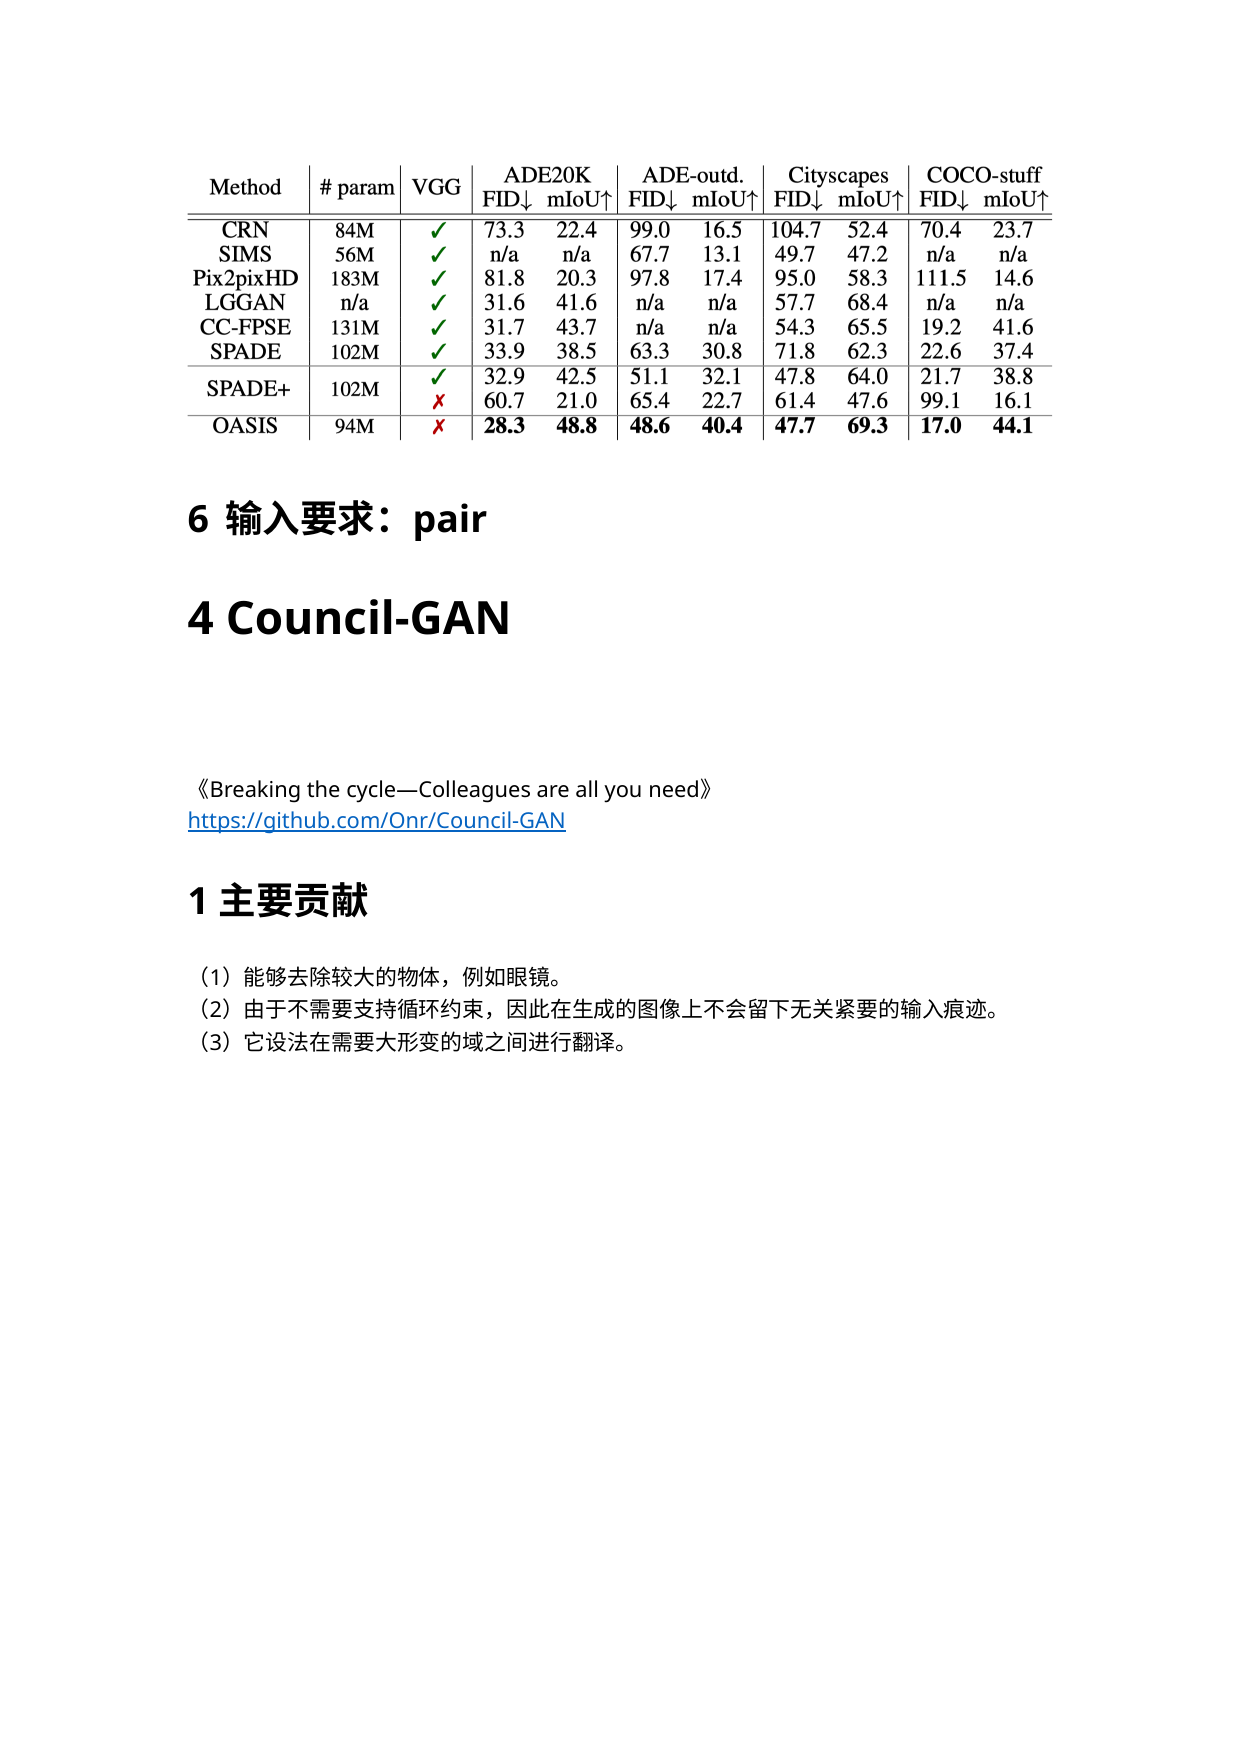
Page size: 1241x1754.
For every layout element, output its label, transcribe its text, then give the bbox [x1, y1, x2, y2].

picture [187, 162, 1053, 445]
text https://github.com/Onr/Council-GAN [187, 804, 1053, 836]
text （2）由于不需要支持循环约束，因此在生成的图像上不会留下无关紧要的输入痕迹。 [187, 992, 1053, 1025]
text （1）能够去除较大的物体，例如眼镜。 [187, 960, 1053, 992]
subtitle 输入要求：pair [187, 484, 1053, 549]
text 《Breaking the cycle—Colleagues are all you need》 [187, 771, 1053, 804]
subtitle 1 主要贡献 [187, 866, 1053, 931]
subtitle 4 Council-GAN [187, 584, 1053, 649]
text （3）它设法在需要大形变的域之间进行翻译。 [187, 1025, 1053, 1057]
